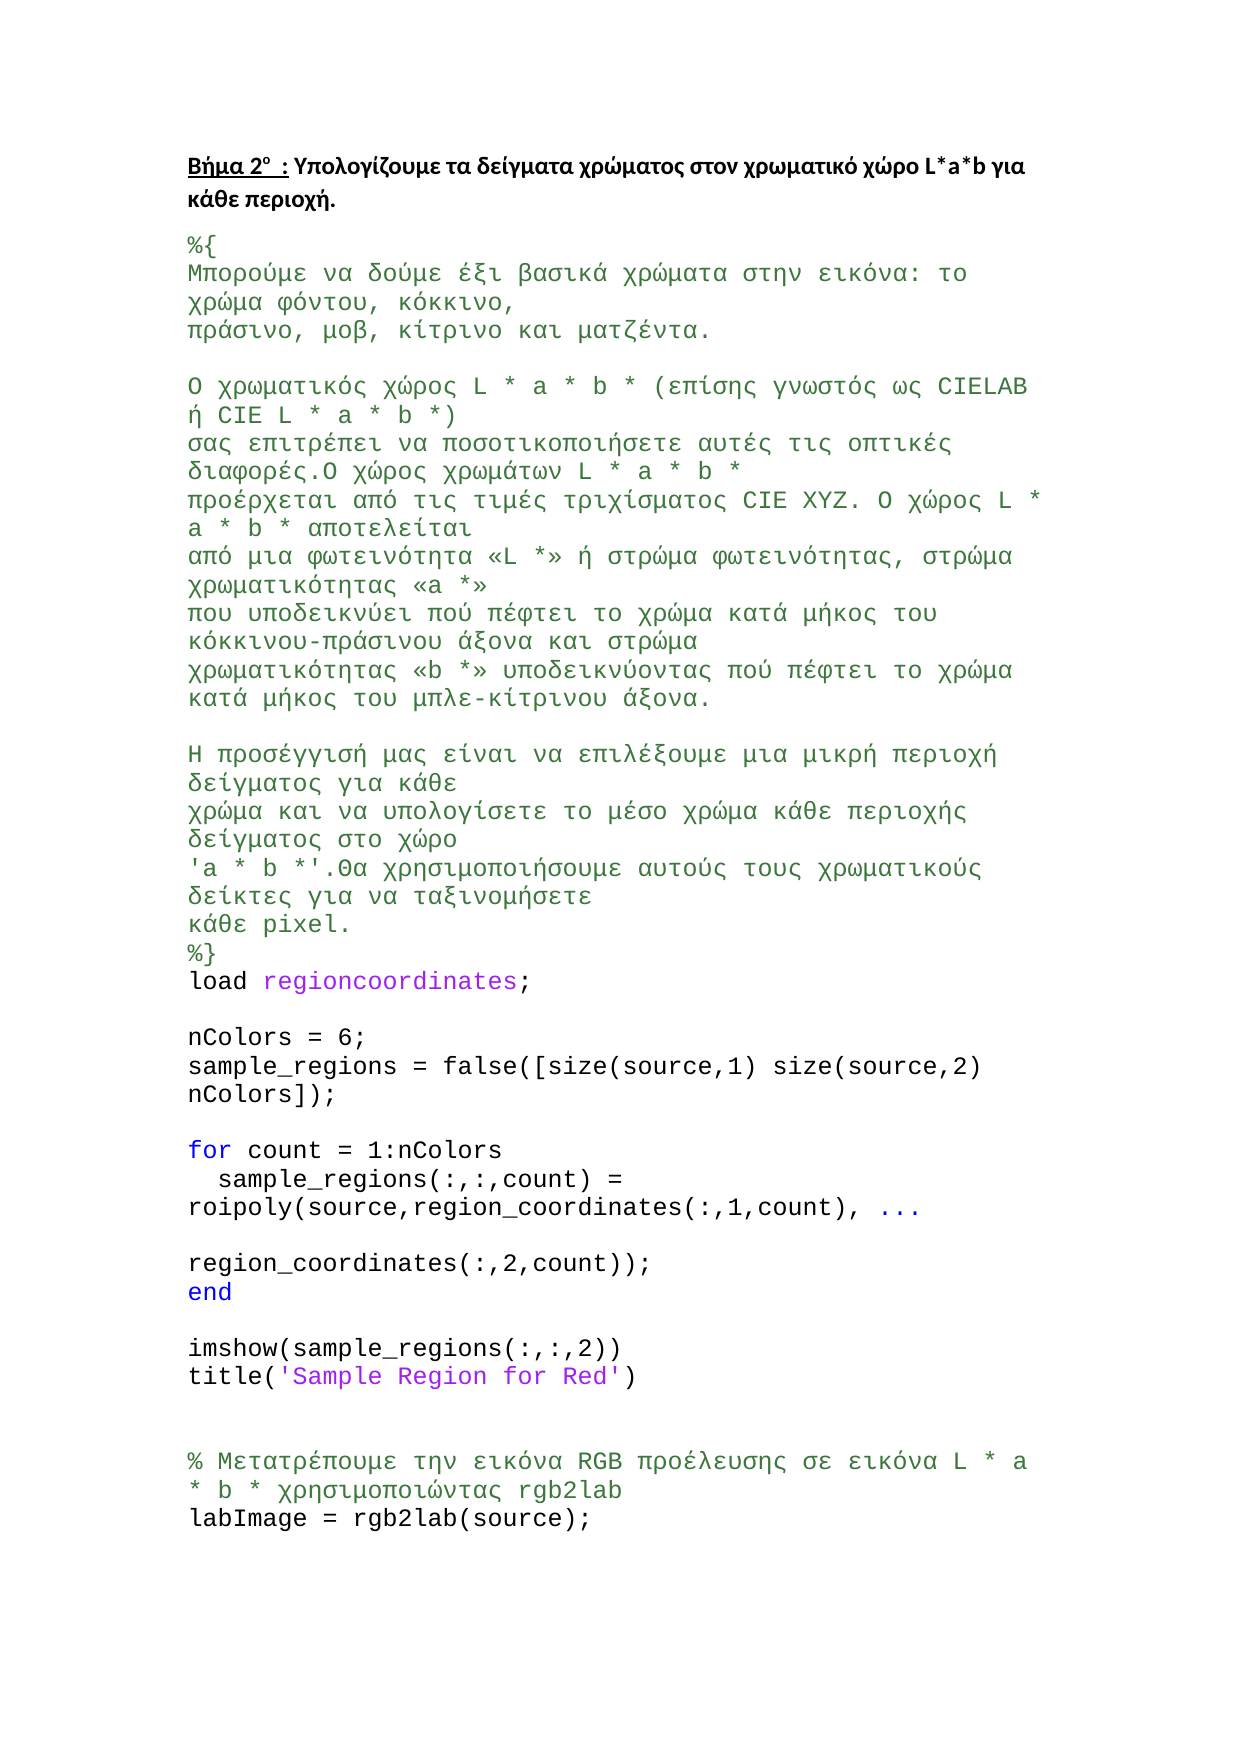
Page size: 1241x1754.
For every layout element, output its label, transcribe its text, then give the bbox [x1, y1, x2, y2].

text Βήμα 2ο : Υπολογίζουμε τα δείγματα χρώματος στον χρωματικό χώρο L*a*b για κάθε περιοχή. [187, 150, 1053, 213]
text for count = 1:nColors [187, 1138, 1053, 1166]
text προέρχεται από τις τιμές τριχίσματος CIE XYZ. Ο χώρος L * a * b * αποτελείται [187, 487, 1053, 544]
text σας επιτρέπει να ποσοτικοποιήσετε αυτές τις οπτικές διαφορές.Ο χώρος χρωμάτων L * a * b * [187, 431, 1053, 487]
text Η προσέγγισή μας είναι να επιλέξουμε μια μικρή περιοχή δείγματος για κάθε [187, 742, 1053, 798]
text χρώμα και να υπολογίσετε το μέσο χρώμα κάθε περιοχής δείγματος στο χώρο [187, 798, 1053, 855]
text %{ [187, 232, 1053, 261]
text Ο χρωματικός χώρος L * a * b * (επίσης γνωστός ως CIELAB ή CIE L * a * b *) [187, 374, 1053, 431]
text χρωματικότητας «b *» υποδεικνύοντας πού πέφτει το χρώμα κατά μήκος του μπλε-κίτρινου άξονα. [187, 657, 1053, 714]
text sample_regions(:,:,count) = roipoly(source,region_coordinates(:,1,count), ... [187, 1166, 1053, 1223]
text load regioncoordinates; [187, 968, 1053, 997]
text nColors = 6; [187, 1025, 1053, 1053]
text region_coordinates(:,2,count)); [187, 1223, 1053, 1279]
text % Μετατρέπουμε την εικόνα RGB προέλευσης σε εικόνα L * a * b * χρησιμοποιώντας rgb2lab [187, 1449, 1053, 1506]
text κάθε pixel. [187, 912, 1053, 940]
text Μπορούμε να δούμε έξι βασικά χρώματα στην εικόνα: το χρώμα φόντου, κόκκινο, [187, 261, 1053, 317]
text πράσινο, μοβ, κίτρινο και ματζέντα. [187, 317, 1053, 346]
text που υποδεικνύει πού πέφτει το χρώμα κατά μήκος του κόκκινου-πράσινου άξονα και στρώμα [187, 601, 1053, 657]
text labImage = rgb2lab(source); [187, 1506, 1053, 1534]
text 'a * b *'.Θα χρησιμοποιήσουμε αυτούς τους χρωματικούς δείκτες για να ταξινομήσετε [187, 855, 1053, 912]
text sample_regions = false([size(source,1) size(source,2) nColors]); [187, 1053, 1053, 1110]
text title('Sample Region for Red') [187, 1364, 1053, 1392]
text %} [187, 940, 1053, 968]
text end [187, 1279, 1053, 1308]
text imshow(sample_regions(:,:,2)) [187, 1336, 1053, 1364]
text από μια φωτεινότητα «L *» ή στρώμα φωτεινότητας, στρώμα χρωματικότητας «a *» [187, 544, 1053, 601]
